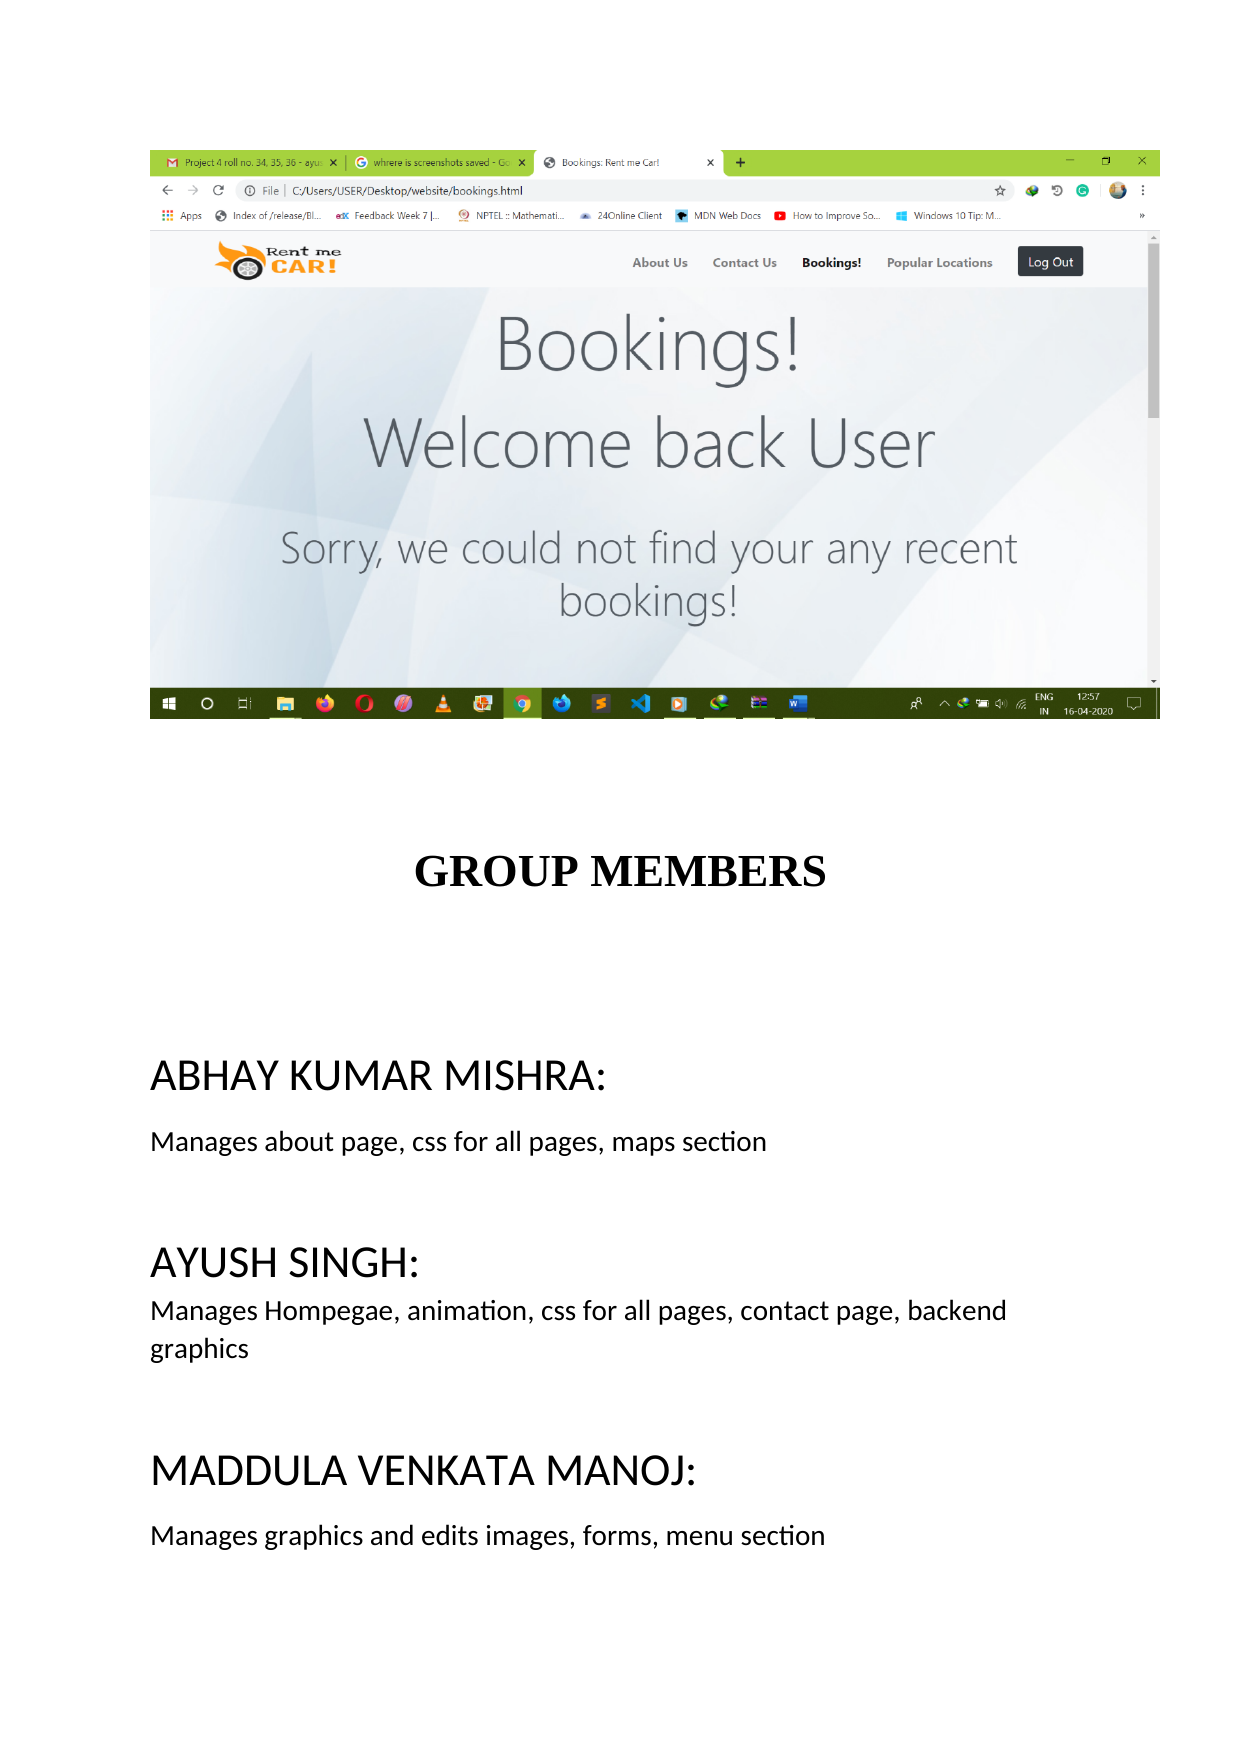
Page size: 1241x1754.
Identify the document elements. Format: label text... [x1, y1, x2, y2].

text Manages about page, css for all pages, maps section [150, 1123, 1090, 1158]
text MADDULA VENKATA MANOJ: [150, 1441, 1090, 1496]
picture [150, 150, 1160, 719]
text AYUSH SINGH: Manages Hompegae, animation, css for all pages, contact page, backend graphics [150, 1233, 1090, 1366]
text GROUP MEMBERS [150, 843, 1090, 896]
text ABHAY KUMAR MISHRA: [150, 1046, 1090, 1102]
text Manages graphics and edits images, forms, menu section [150, 1517, 1090, 1553]
